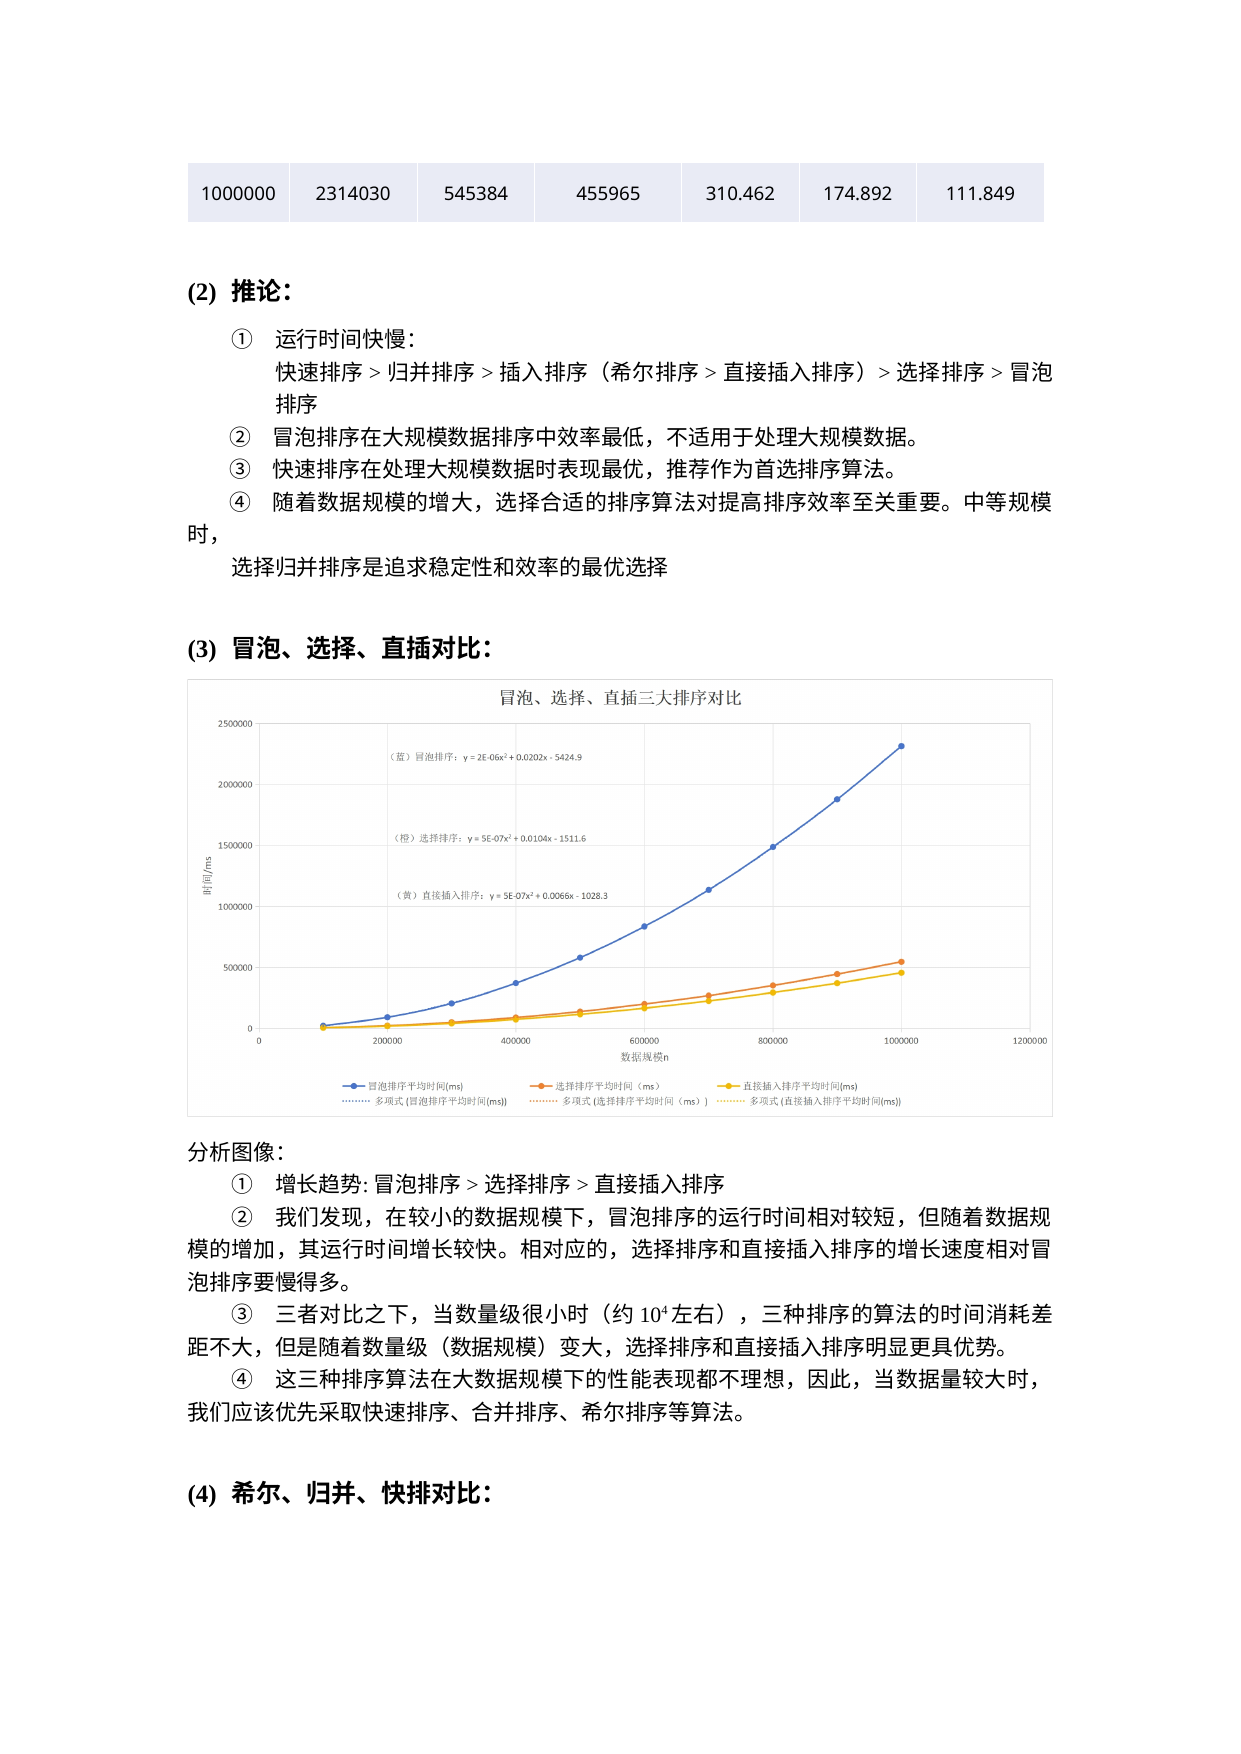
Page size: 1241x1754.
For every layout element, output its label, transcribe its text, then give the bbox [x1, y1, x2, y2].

list 我们发现，在较小的数据规模下，冒泡排序的运行时间相对较短，但随着数据规模的增加，其运行时间增长较快。相对应的，选择排序和直接插入排序的增长速度相对冒泡排序要慢得多。 [187, 1199, 1053, 1297]
table_cell 455965 [535, 163, 681, 222]
list 推论： [187, 257, 1053, 322]
list 希尔、归并、快排对比： [187, 1459, 1053, 1524]
table_cell 310.462 [682, 163, 799, 222]
list 快速排序在处理大规模数据时表现最优，推荐作为首选排序算法。 [187, 452, 1053, 484]
list 随着数据规模的增大，选择合适的排序算法对提高排序效率至关重要。中等规模时， 选择归并排序是追求稳定性和效率的最优选择 [187, 484, 1053, 582]
table_cell 2314030 [290, 163, 417, 222]
list 运行时间快慢： [187, 322, 1053, 354]
table_cell 174.892 [800, 163, 916, 222]
list 这三种排序算法在大数据规模下的性能表现都不理想，因此，当数据量较大时，我们应该优先采取快速排序、合并排序、希尔排序等算法。 [187, 1362, 1053, 1427]
table_cell 111.849 [917, 163, 1044, 222]
list 增长趋势: 冒泡排序 > 选择排序 > 直接插入排序 [187, 1167, 1053, 1199]
text 分析图像： [187, 1134, 1053, 1167]
list 三者对比之下，当数量级很小时（约104左右），三种排序的算法的时间消耗差距不大，但是随着数量级（数据规模）变大，选择排序和直接插入排序明显更具优势。 [187, 1297, 1053, 1362]
table_cell 1000000 [188, 163, 289, 222]
picture [187, 679, 1053, 1117]
text 快速排序 > 归并排序 > 插入排序（希尔排序 > 直接插入排序）> 选择排序 > 冒泡排序 [275, 354, 1053, 419]
list 冒泡排序在大规模数据排序中效率最低，不适用于处理大规模数据。 [187, 419, 1053, 452]
table_cell 545384 [418, 163, 534, 222]
list 冒泡、选择、直插对比： [187, 614, 1053, 679]
